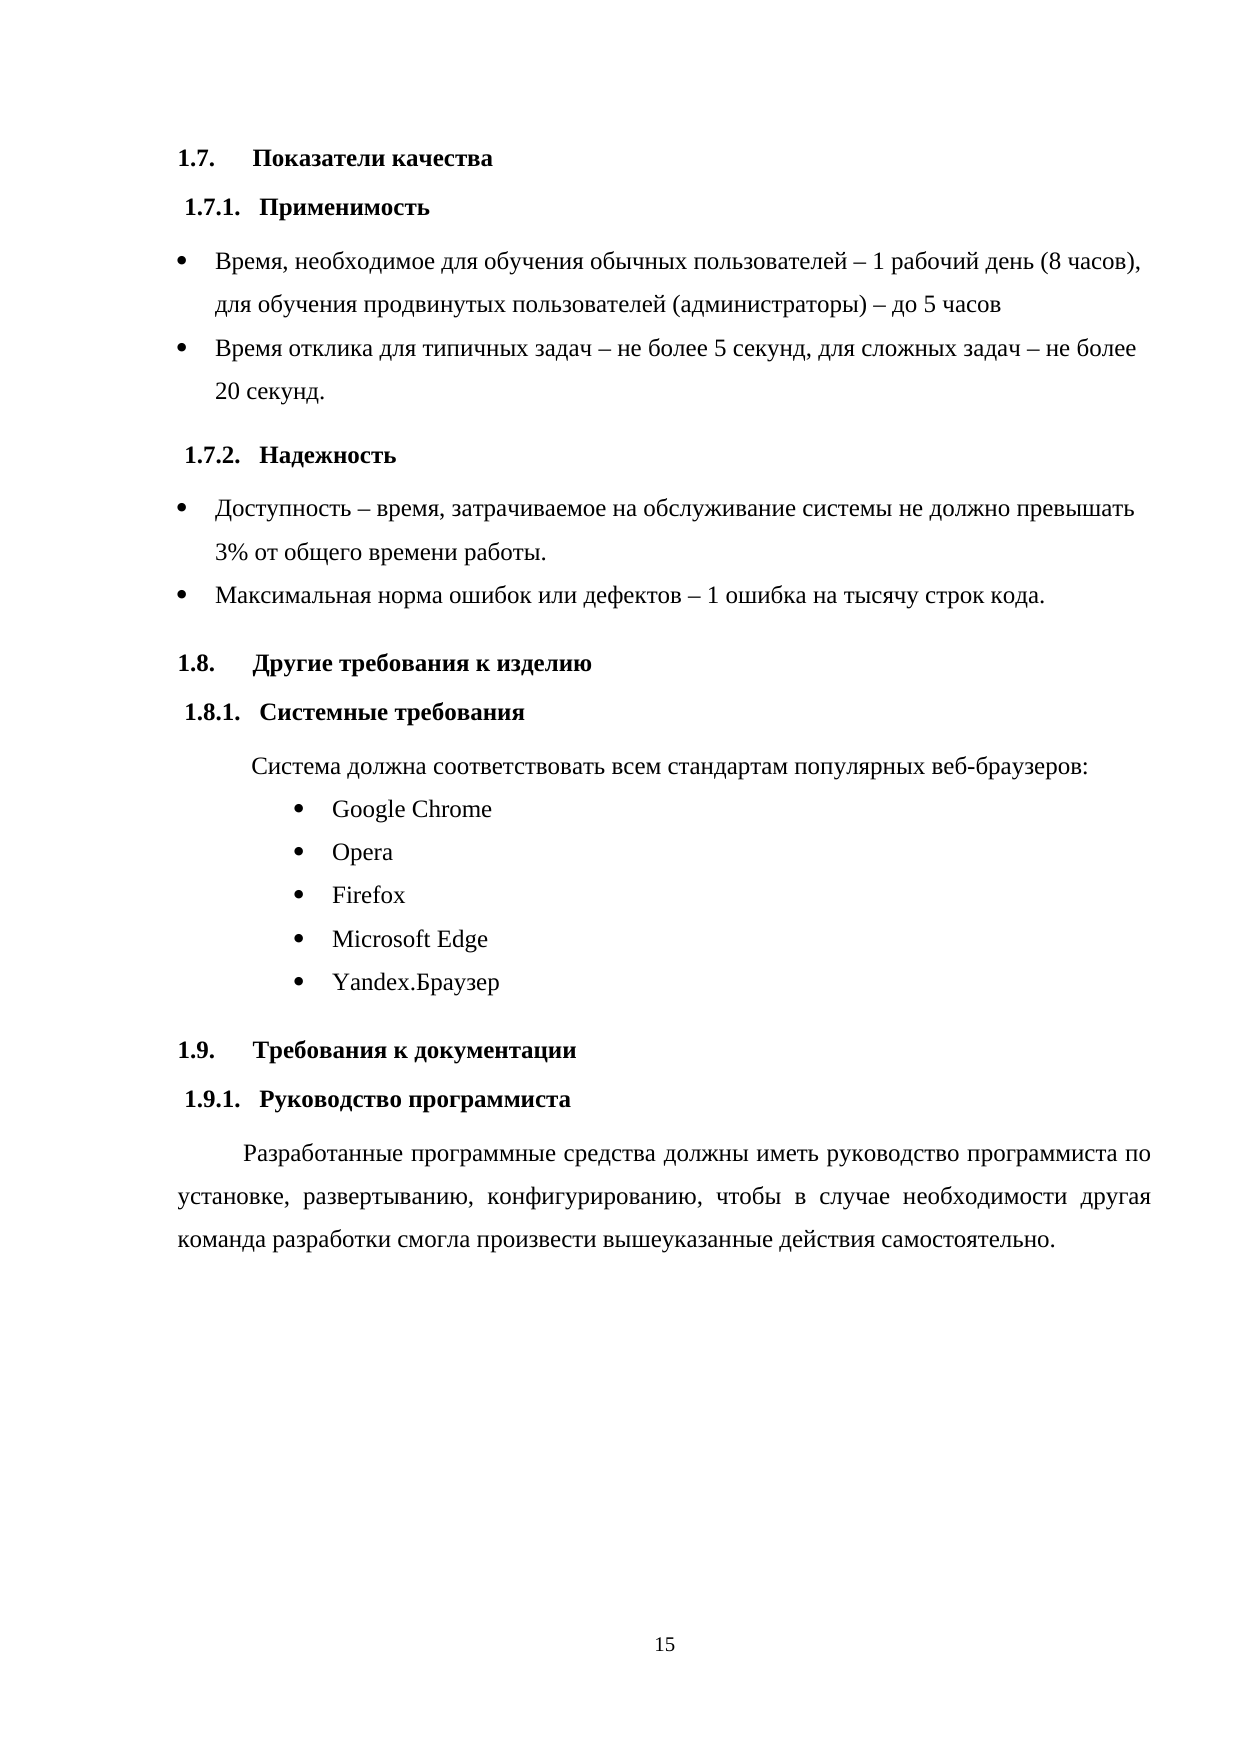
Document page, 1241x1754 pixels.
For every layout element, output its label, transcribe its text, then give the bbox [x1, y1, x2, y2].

subtitle Системные требования [184, 697, 1152, 726]
list Доступность – время, затрачиваемое на обслуживание системы не должно превышать 3% от общего времени работы. [177, 493, 1152, 565]
subtitle Руководство программиста [184, 1084, 1152, 1113]
subtitle Требования к документации [177, 1035, 1152, 1064]
list Время отклика для типичных задач – не более 5 секунд, для сложных задач – не более 20 секунд. [177, 333, 1152, 404]
subtitle Надежность [184, 440, 1152, 468]
subtitle Другие требования к изделию [177, 648, 1152, 677]
list Microsoft Edge [294, 924, 1152, 952]
subtitle Применимость [184, 192, 1152, 221]
list Firefox [294, 881, 1152, 909]
list Время, необходимое для обучения обычных пользователей – 1 рабочий день (8 часов), для обучения продвинутых пользователей (администраторы) – до 5 часов [177, 246, 1152, 318]
text Система должна соответствовать всем стандартам популярных веб-браузеров: [177, 751, 1152, 780]
list Максимальная норма ошибок или дефектов – 1 ошибка на тысячу строк кода. [177, 580, 1152, 608]
list Opera [294, 837, 1152, 866]
text Разработанные программные средства должны иметь руководство программиста по установке, развертыванию, конфигурированию, чтобы в случае необходимости другая команда разработки смогла произвести вышеуказанные действия самостоятельно. [177, 1138, 1152, 1253]
list Google Chrome [294, 794, 1152, 823]
subtitle Показатели качества [177, 143, 1152, 172]
list Yandex.Браузер [294, 967, 1152, 996]
